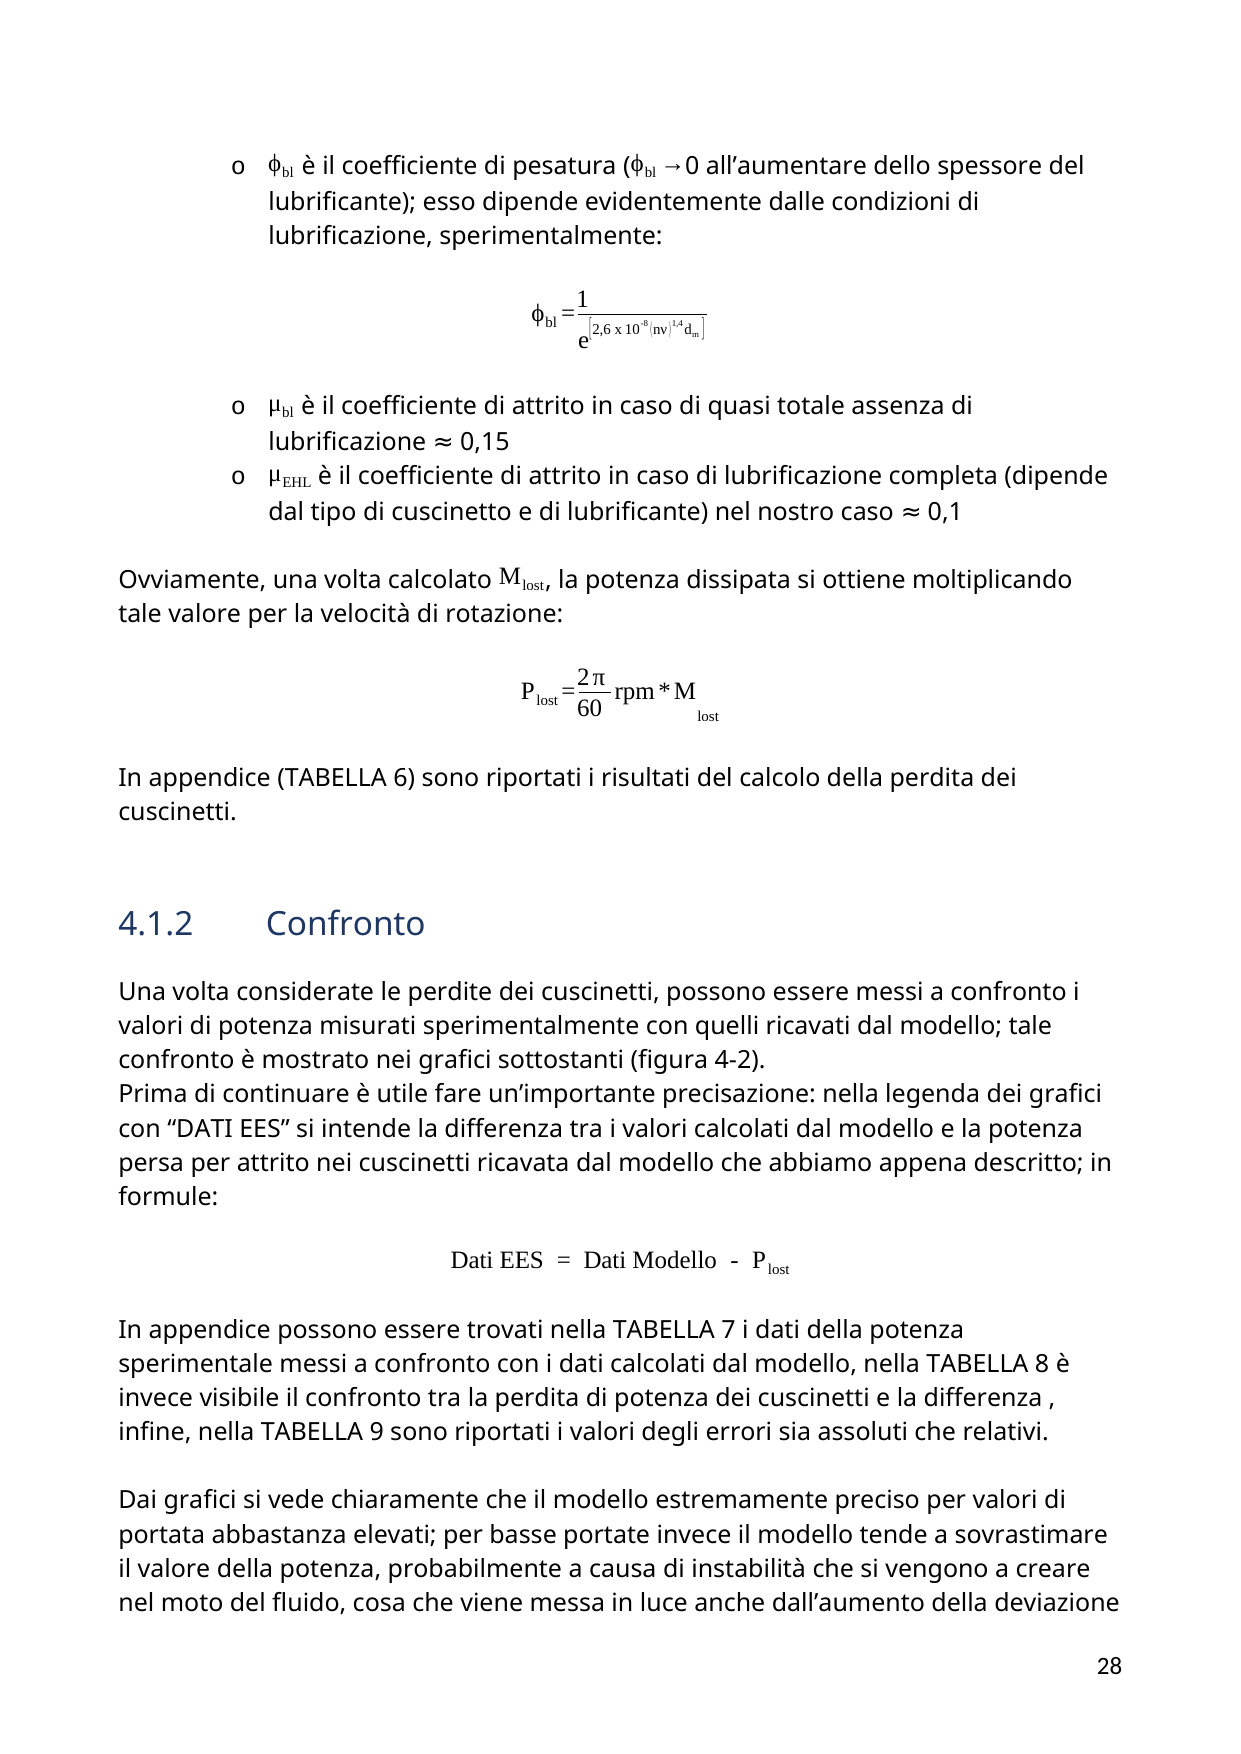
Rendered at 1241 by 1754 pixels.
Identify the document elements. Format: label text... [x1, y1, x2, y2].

subtitle Confronto [118, 900, 1122, 945]
list è il coefficiente di attrito in caso di quasi totale assenza di lubrificazione ≈ 0,15 [231, 387, 1122, 457]
text Una volta considerate le perdite dei cuscinetti, possono essere messi a confronto i valori di potenza misurati sperimentalmente con quelli ricavati dal modello; tale confronto è mostrato nei grafici sottostanti (figura 4-2). [118, 974, 1122, 1076]
text In appendice (TABELLA 6) sono riportati i risultati del calcolo della perdita dei cuscinetti. [118, 759, 1122, 827]
text Ovviamente, una volta calcolato , la potenza dissipata si ottiene moltiplicando tale valore per la velocità di rotazione: [118, 561, 1122, 629]
text Prima di continuare è utile fare un’importante precisazione: nella legenda dei grafici con “DATI EES” si intende la differenza tra i valori calcolati dal modello e la potenza persa per attrito nei cuscinetti ricavata dal modello che abbiamo appena descritto; in formule: [118, 1076, 1122, 1212]
list è il coefficiente di attrito in caso di lubrificazione completa (dipende dal tipo di cuscinetto e di lubrificante) nel nostro caso ≈ 0,1 [231, 457, 1122, 527]
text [118, 1482, 1122, 1618]
list è il coefficiente di pesatura (0 all’aumentare dello spessore del lubrificante); esso dipende evidentemente dalle condizioni di lubrificazione, sperimentalmente: [231, 148, 1122, 252]
text In appendice possono essere trovati nella TABELLA 7 i dati della potenza sperimentale messi a confronto con i dati calcolati dal modello, nella TABELLA 8 è invece visibile il confronto tra la perdita di potenza dei cuscinetti e la differenza , infine, nella TABELLA 9 sono riportati i valori degli errori sia assoluti che relativi. [118, 1312, 1122, 1448]
